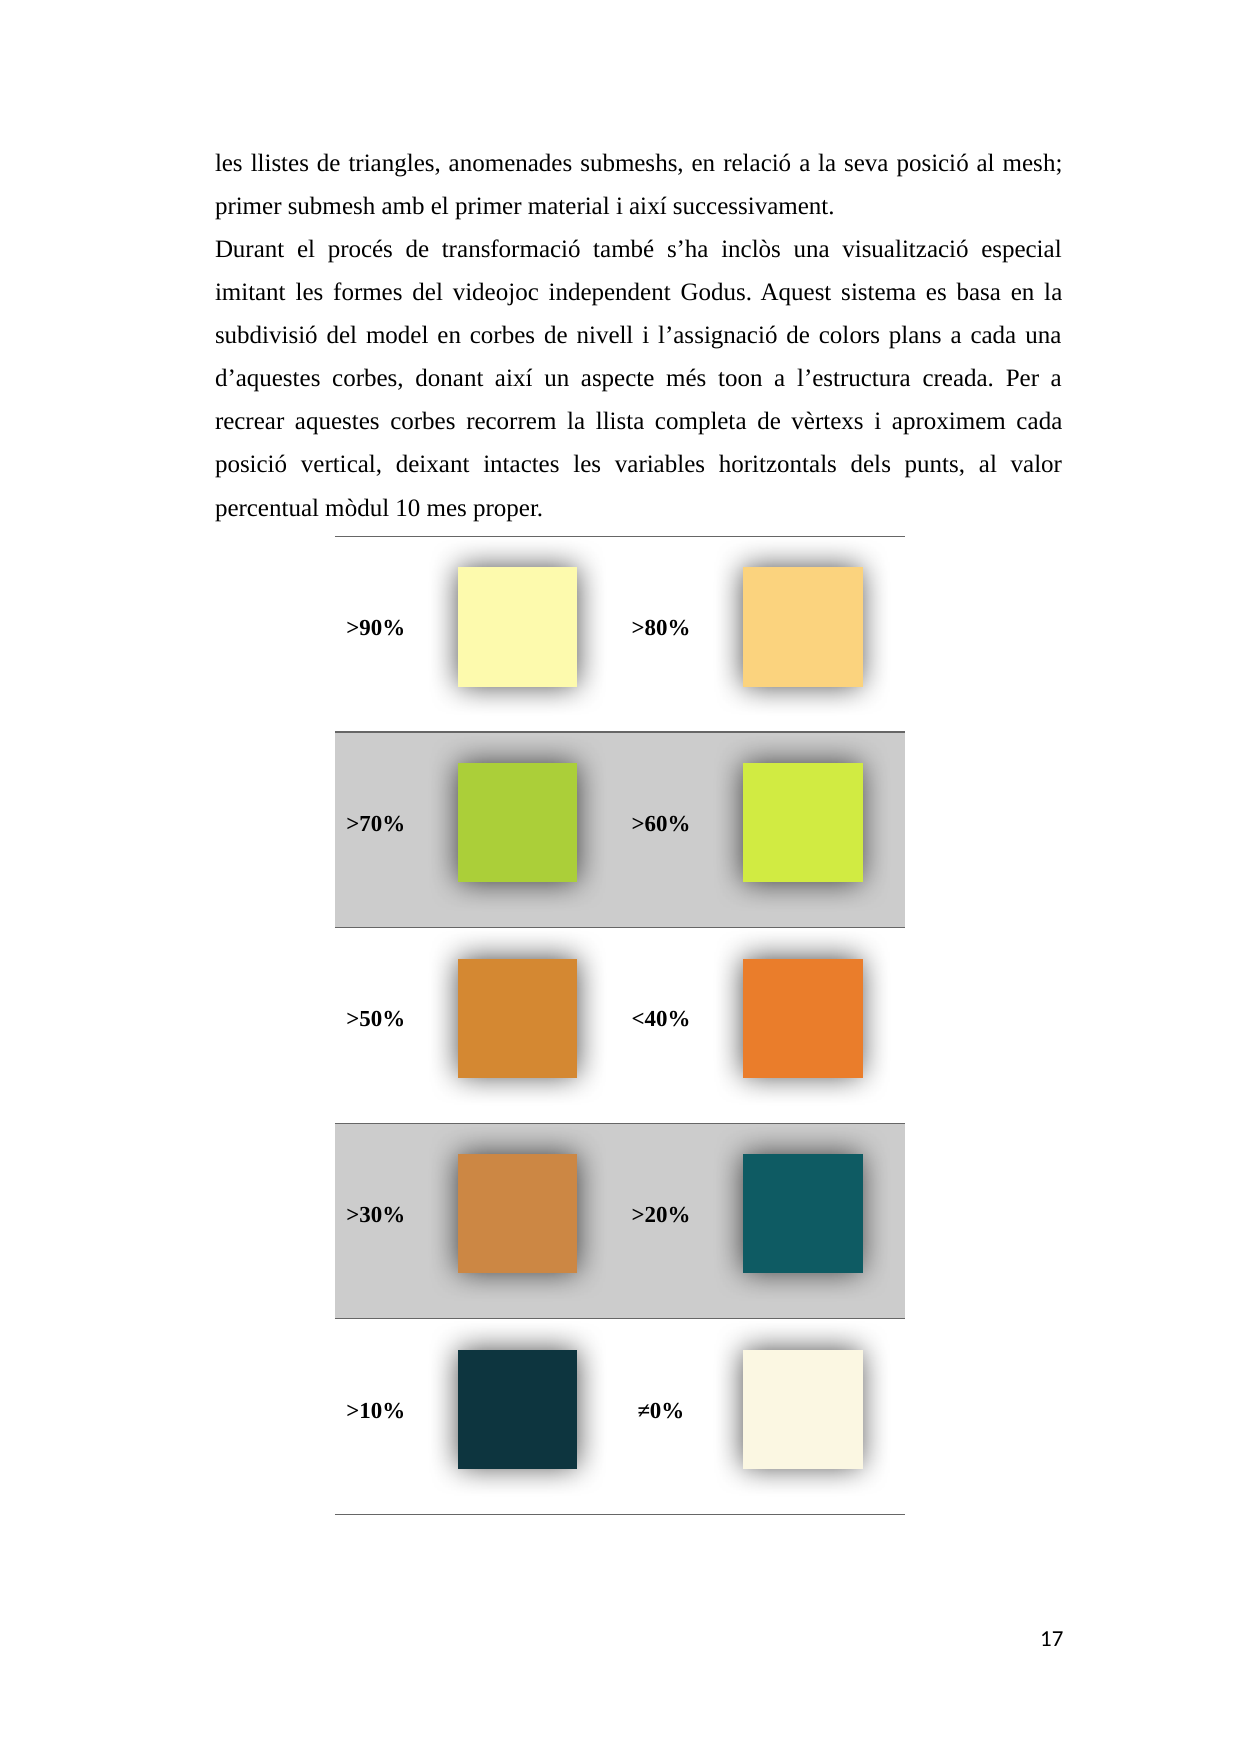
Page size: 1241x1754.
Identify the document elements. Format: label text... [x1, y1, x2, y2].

picture [458, 1154, 577, 1273]
table_header [701, 537, 905, 731]
picture [743, 567, 863, 687]
table_cell [416, 1319, 620, 1514]
table_cell >20% [620, 1124, 701, 1318]
table_cell >30% [335, 1124, 416, 1318]
table_cell [701, 1319, 905, 1514]
table_cell [701, 733, 905, 927]
table_cell <40% [620, 928, 701, 1123]
table_header >80% [620, 537, 701, 731]
table_header [416, 537, 620, 731]
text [215, 148, 1063, 219]
table_cell >60% [620, 733, 701, 927]
table_cell >10% [335, 1319, 416, 1514]
picture [458, 567, 577, 687]
picture [743, 763, 863, 882]
table_cell [701, 928, 905, 1123]
text Durant el procés de transformació també s’ha inclòs una visualització especial imitant les formes del videojoc independent Godus. Aquest sistema es basa en la subdivisió del model en corbes de nivell i l’assignació de colors plans a cada una d’aquestes corbes, donant així un aspecte més toon a l’estructura creada. Per a recrear aquestes corbes recorrem la llista completa de vèrtexs i aproximem cada posició vertical, deixant intactes les variables horitzontals dels punts, al valor percentual mòdul 10 mes proper. [215, 234, 1063, 521]
table_cell [416, 1124, 620, 1318]
table_cell ≠0% [620, 1319, 701, 1514]
table_cell >70% [335, 733, 416, 927]
table_cell >50% [335, 928, 416, 1123]
table_cell [701, 1124, 905, 1318]
picture [743, 959, 863, 1078]
table_cell [416, 733, 620, 927]
picture [458, 1350, 577, 1469]
picture [743, 1350, 863, 1469]
picture [458, 959, 577, 1078]
picture [743, 1154, 863, 1273]
picture [458, 763, 577, 882]
table_cell [416, 928, 620, 1123]
table_header >90% [335, 537, 416, 731]
